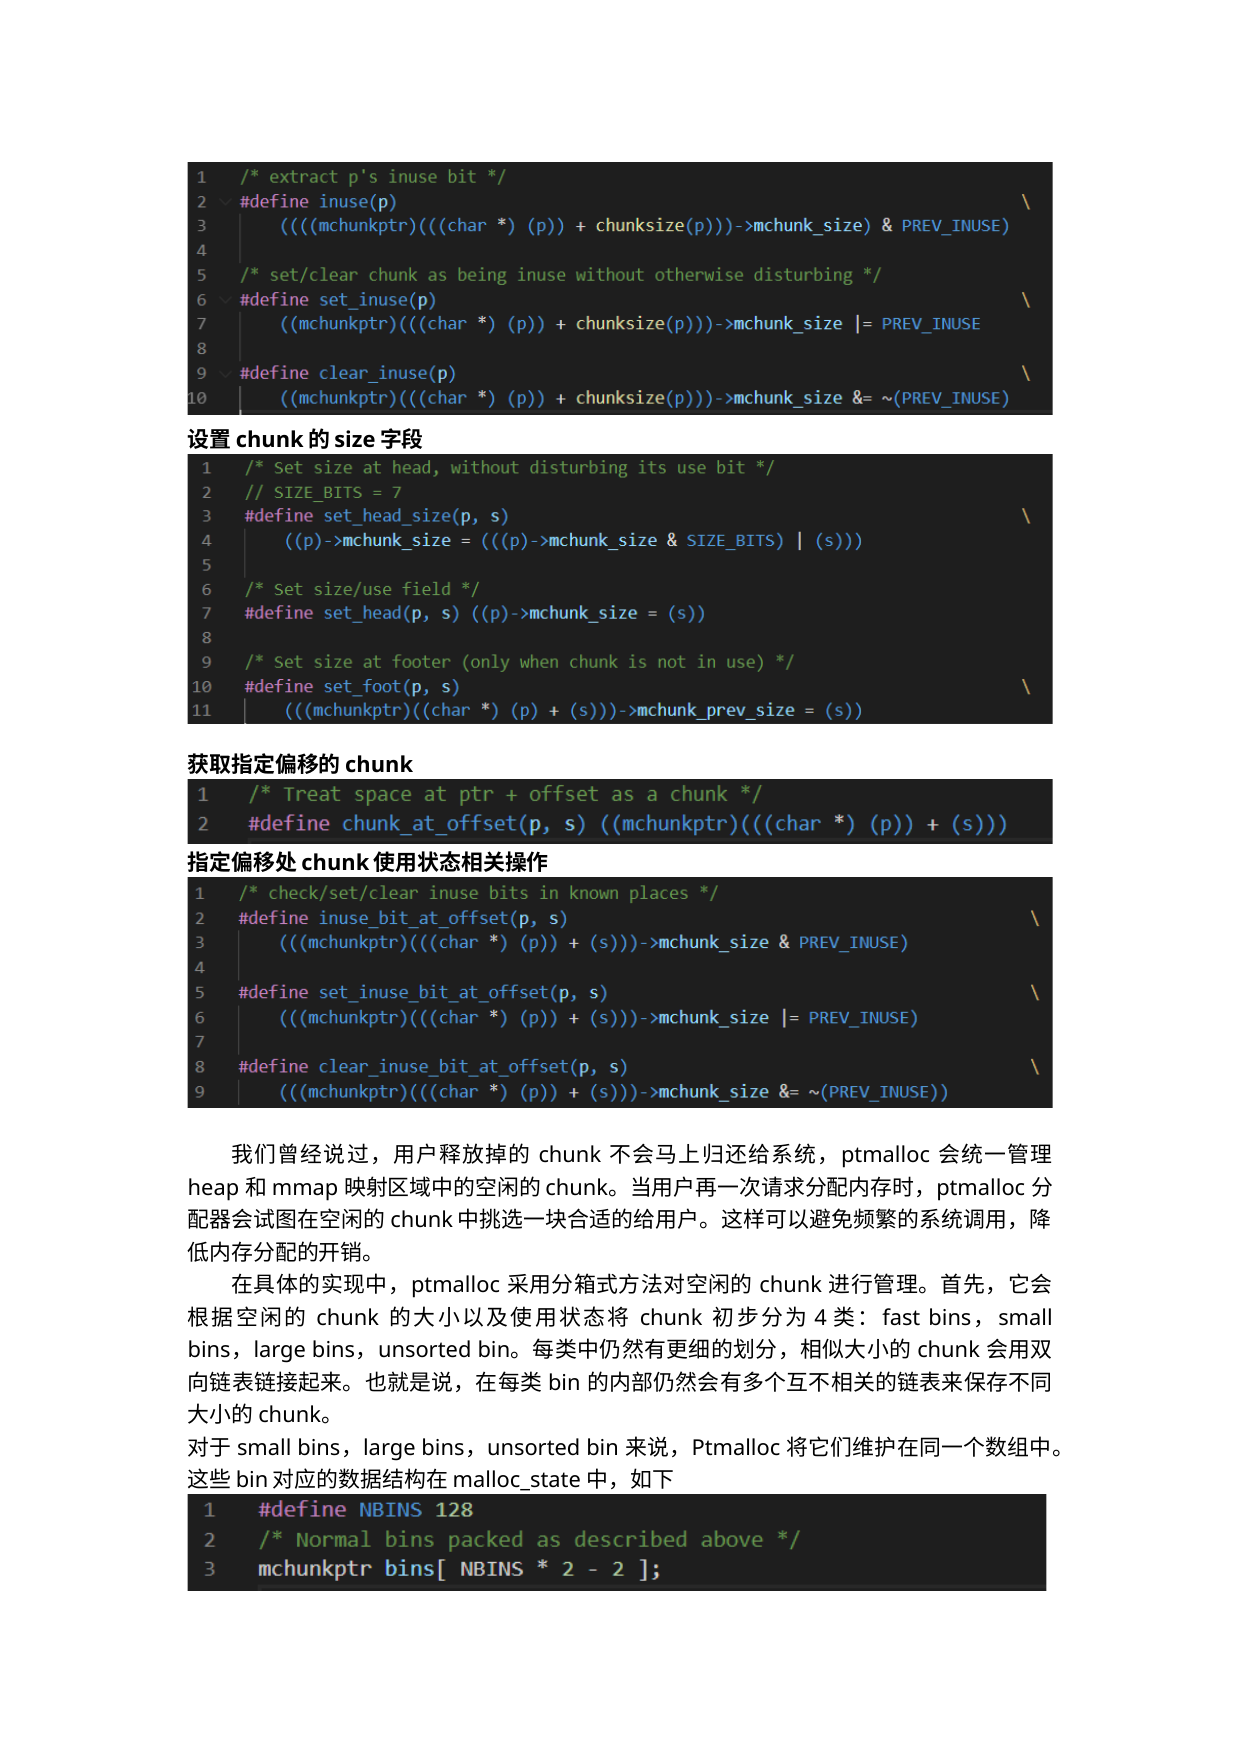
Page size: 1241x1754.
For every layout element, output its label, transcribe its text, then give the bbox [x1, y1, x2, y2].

picture [187, 162, 1053, 415]
text 我们曾经说过，用户释放掉的 chunk 不会马上归还给系统，ptmalloc 会统一管理 heap 和 mmap 映射区域中的空闲的chunk。当用户再一次请求分配内存时，ptmalloc 分配器会试图在空闲的chunk中挑选一块合适的给用户。这样可以避免频繁的系统调用，降低内存分配的开销。 [187, 1137, 1053, 1267]
picture [187, 779, 1053, 844]
text 在具体的实现中，ptmalloc 采用分箱式方法对空闲的 chunk 进行管理。首先，它会根据空闲的 chunk 的大小以及使用状态将 chunk 初步分为4类：fast bins，small bins，large bins，unsorted bin。每类中仍然有更细的划分，相似大小的 chunk 会用双向链表链接起来。也就是说，在每类 bin 的内部仍然会有多个互不相关的链表来保存不同大小的 chunk。 [187, 1267, 1053, 1429]
text 对于 small bins，large bins，unsorted bin 来说，Ptmalloc 将它们维护在同一个数组中。这些bin对应的数据结构在 malloc_state 中，如下 [187, 1429, 1053, 1494]
picture [187, 877, 1053, 1108]
picture [187, 1494, 1047, 1591]
text 设置chunk的size字段 [187, 422, 1053, 454]
text 指定偏移处chunk使用状态相关操作 [187, 844, 1053, 877]
picture [187, 454, 1053, 724]
text 获取指定偏移的chunk [187, 747, 1053, 779]
